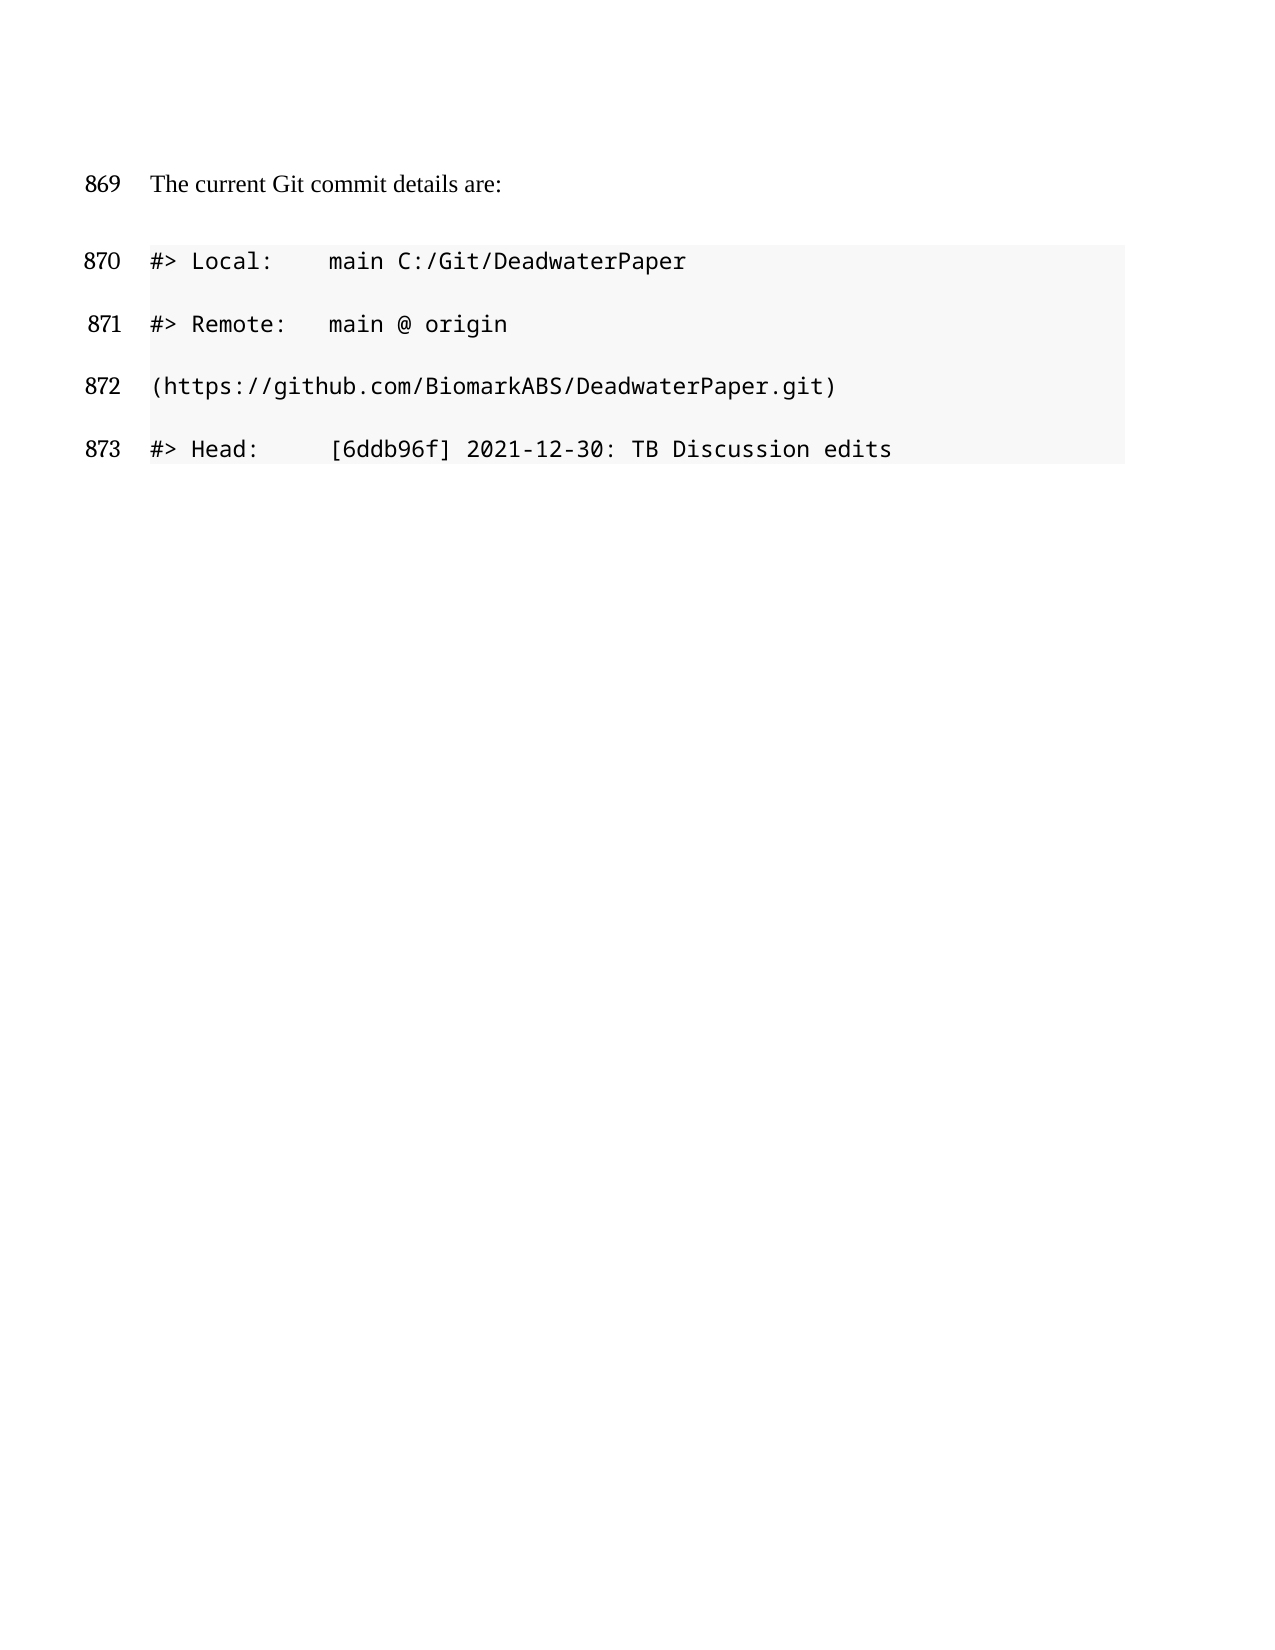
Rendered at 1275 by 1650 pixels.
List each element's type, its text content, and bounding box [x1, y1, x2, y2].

text The current Git commit details are: [150, 169, 1125, 197]
text #> Local: main C:/Git/DeadwaterPaper #> Remote: main @ origin (https://github.com/BiomarkABS/DeadwaterPaper.git) #> Head: [6ddb96f] 2021-12-30: TB Discussion edits [150, 245, 1125, 464]
